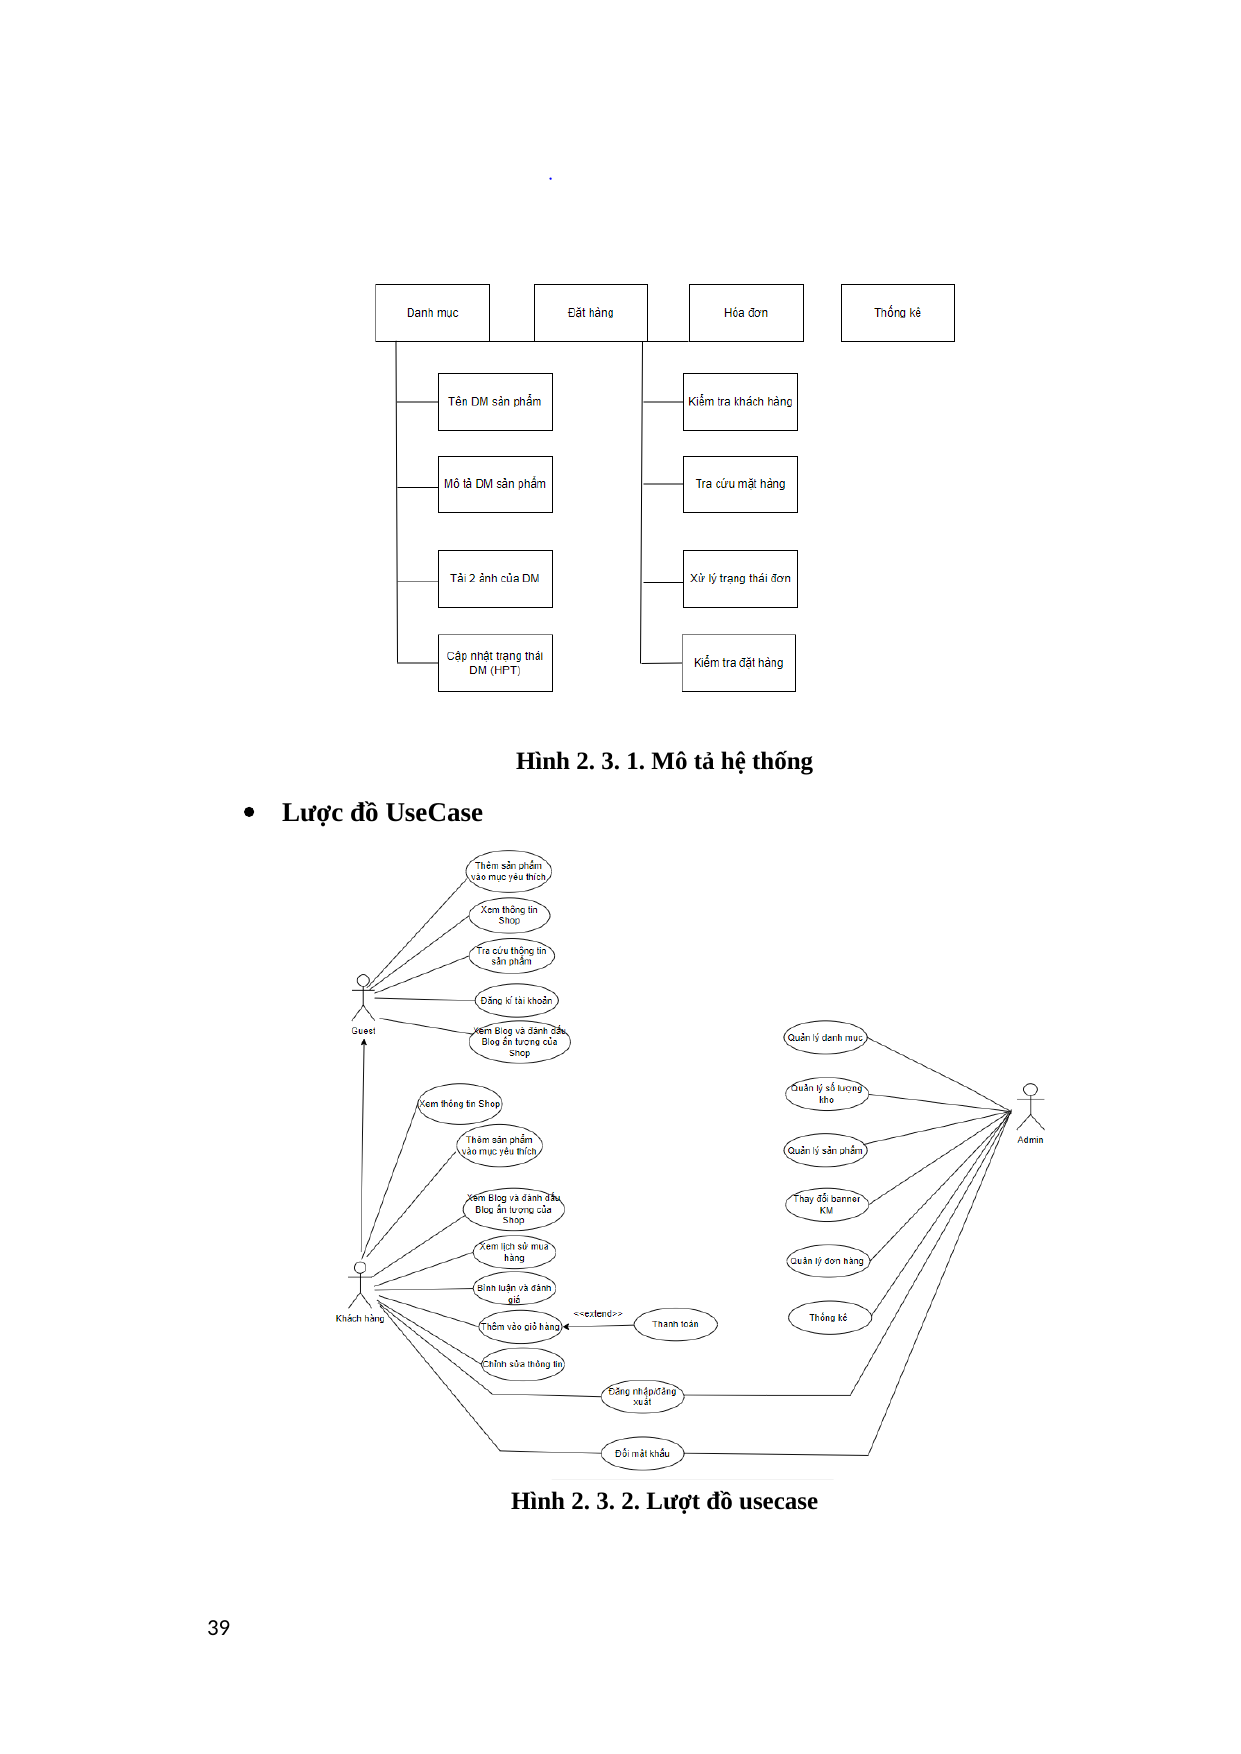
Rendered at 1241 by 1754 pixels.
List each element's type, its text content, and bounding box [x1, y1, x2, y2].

list Lược đồ UseCase [244, 796, 1122, 827]
picture [339, 177, 990, 740]
text Hình 2. 3. 1. Mô tả hệ thống [207, 746, 1122, 775]
picture [221, 833, 1108, 1480]
text Hình 2. 3. 2. Lượt đồ usecase [207, 1486, 1122, 1515]
